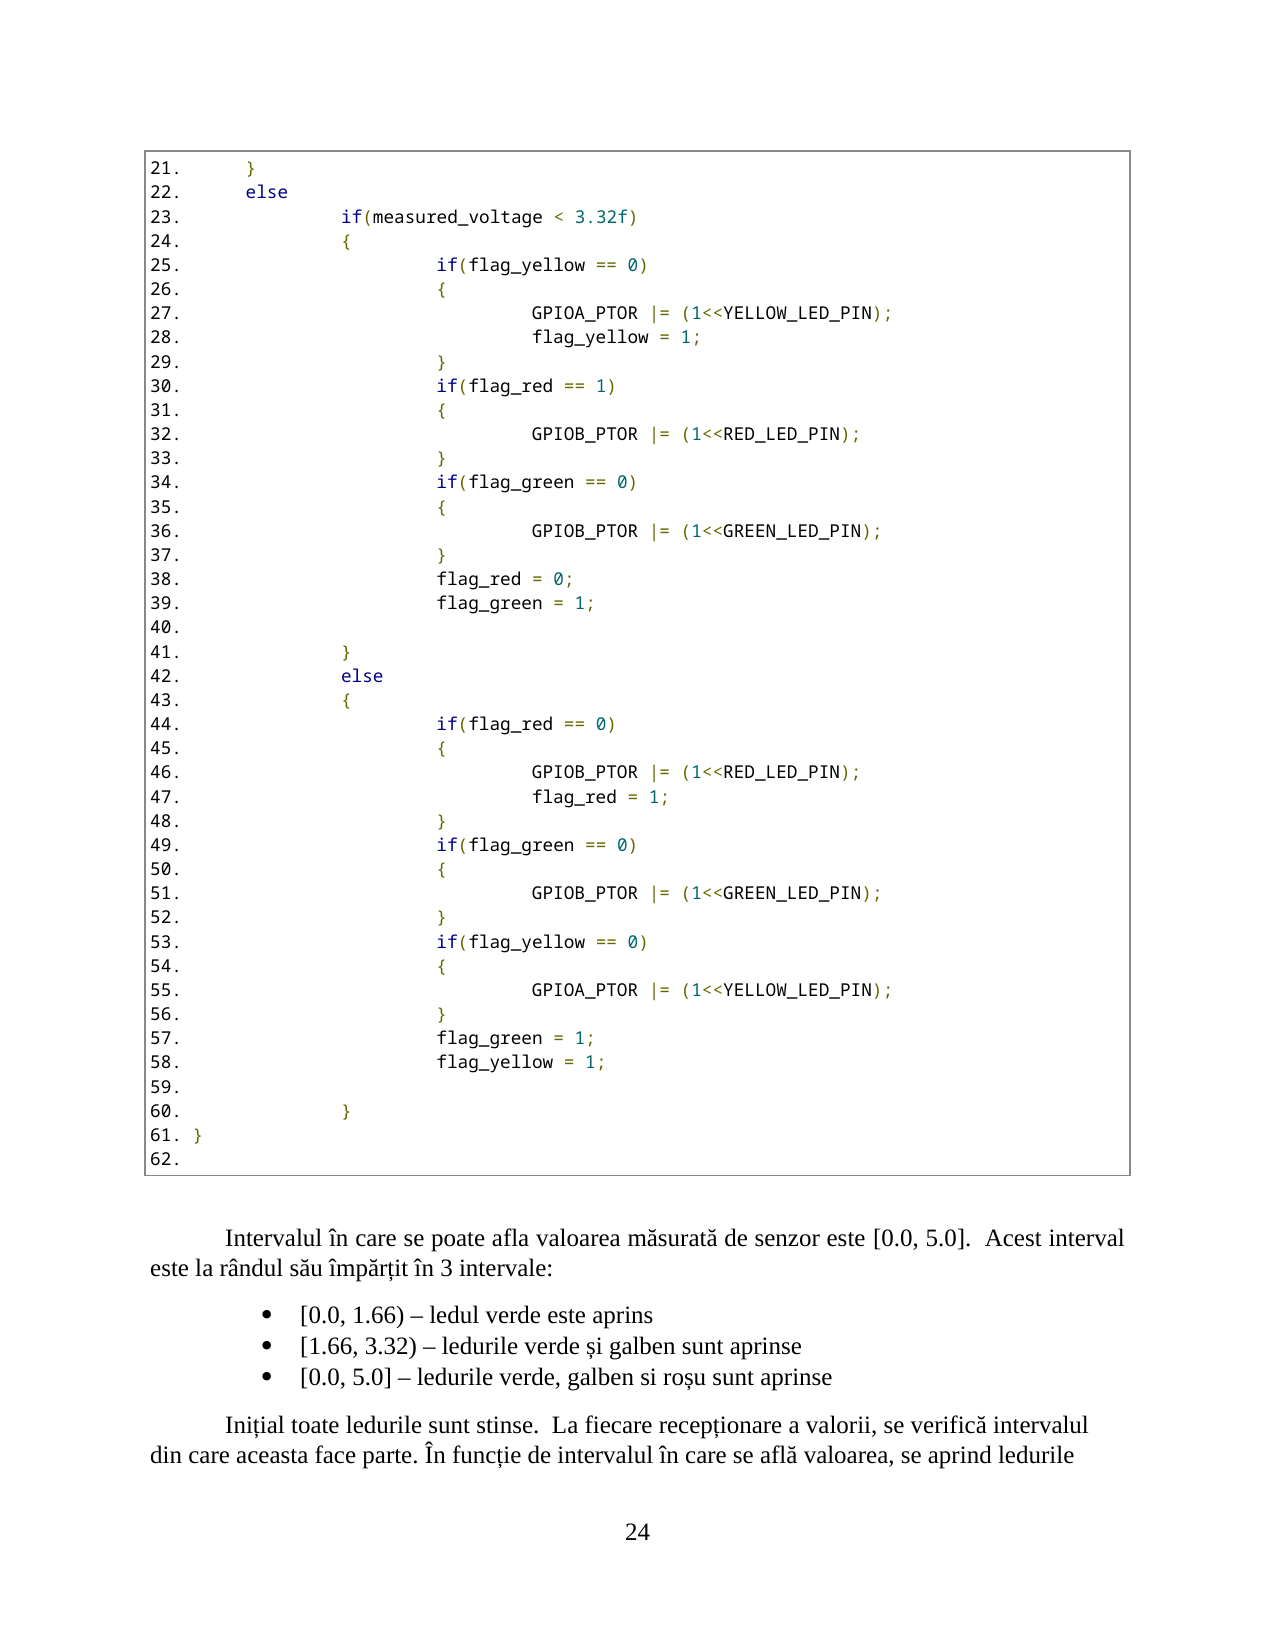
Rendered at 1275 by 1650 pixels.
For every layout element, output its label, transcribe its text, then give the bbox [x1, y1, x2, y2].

text 30. if(flag_red == 1) [150, 373, 1125, 397]
text 44. if(flag_red == 0) [150, 712, 1125, 736]
text 43. { [150, 687, 1125, 712]
text 46. GPIOB_PTOR |= (1<<RED_LED_PIN); [150, 760, 1125, 784]
list [0.0, 5.0] – ledurile verde, galben si roșu sunt aprinse [262, 1362, 1125, 1391]
text 53. if(flag_yellow == 0) [150, 929, 1125, 953]
text 28. flag_yellow = 1; [150, 325, 1125, 349]
text 37. } [150, 542, 1125, 567]
list [0.0, 1.66) – ledul verde este aprins [262, 1300, 1125, 1329]
text 47. flag_red = 1; [150, 784, 1125, 808]
text 51. GPIOB_PTOR |= (1<<GREEN_LED_PIN); [150, 881, 1125, 905]
text 62. [146, 1141, 1129, 1175]
text 61. } [150, 1122, 1125, 1141]
text 55. GPIOA_PTOR |= (1<<YELLOW_LED_PIN); [150, 977, 1125, 1002]
text 25. if(flag_yellow == 0) [150, 252, 1125, 277]
text 24. { [150, 228, 1125, 252]
text 57. flag_green = 1; [150, 1026, 1125, 1050]
text 60. } [150, 1098, 1125, 1122]
text 22. else [150, 180, 1125, 204]
text 49. if(flag_green == 0) [150, 832, 1125, 857]
text Intervalul în care se poate afla valoarea măsurată de senzor este [0.0, 5.0]. Acest interval este la rândul său împărțit în 3 intervale: [150, 1223, 1125, 1282]
text 52. } [150, 905, 1125, 929]
text 27. GPIOA_PTOR |= (1<<YELLOW_LED_PIN); [150, 301, 1125, 325]
text 34. if(flag_green == 0) [150, 470, 1125, 494]
text 54. { [150, 953, 1125, 977]
text 59. [150, 1074, 1125, 1098]
text 40. [150, 615, 1125, 639]
text 32. GPIOB_PTOR |= (1<<RED_LED_PIN); [150, 422, 1125, 446]
text 38. flag_red = 0; [150, 567, 1125, 591]
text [150, 1410, 1125, 1469]
text 45. { [150, 736, 1125, 760]
text 26. { [150, 277, 1125, 301]
text 33. } [150, 446, 1125, 470]
text 56. } [150, 1002, 1125, 1026]
text 42. else [150, 663, 1125, 687]
text 29. } [150, 349, 1125, 373]
list [1.66, 3.32) – ledurile verde și galben sunt aprinse [262, 1331, 1125, 1360]
text 58. flag_yellow = 1; [150, 1050, 1125, 1074]
text 36. GPIOB_PTOR |= (1<<GREEN_LED_PIN); [150, 518, 1125, 542]
text 35. { [150, 494, 1125, 518]
text 21. } [146, 152, 1129, 180]
text 31. { [150, 397, 1125, 422]
text 50. { [150, 857, 1125, 881]
text 39. flag_green = 1; [150, 591, 1125, 615]
text 23. if(measured_voltage < 3.32f) [150, 204, 1125, 228]
text 41. } [150, 639, 1125, 663]
text 48. } [150, 808, 1125, 832]
